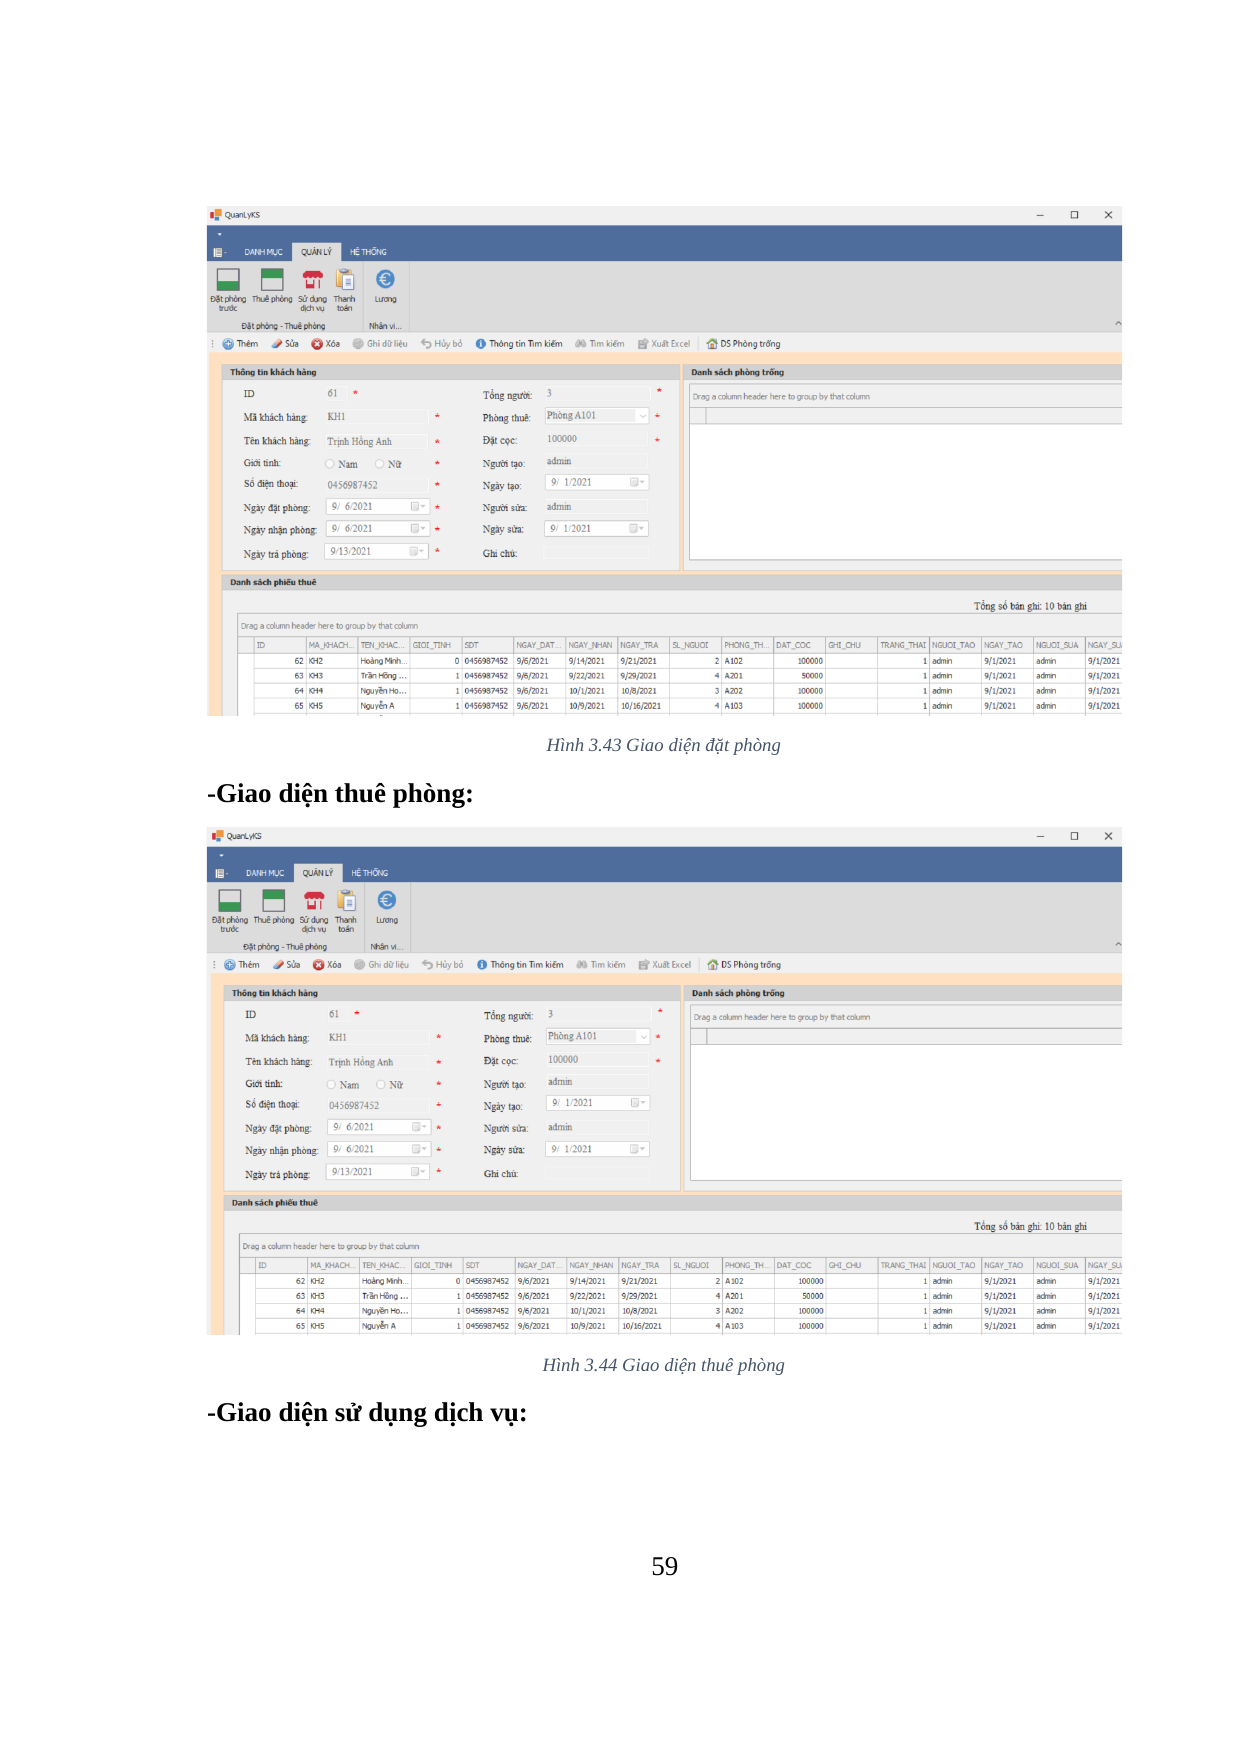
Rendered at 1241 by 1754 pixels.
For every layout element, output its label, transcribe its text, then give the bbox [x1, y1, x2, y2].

text -Giao diện thuê phòng: [207, 777, 1122, 808]
text -Giao diện sử dụng dịch vụ: [207, 1396, 1122, 1427]
picture [206, 827, 1123, 1335]
picture [206, 206, 1123, 716]
